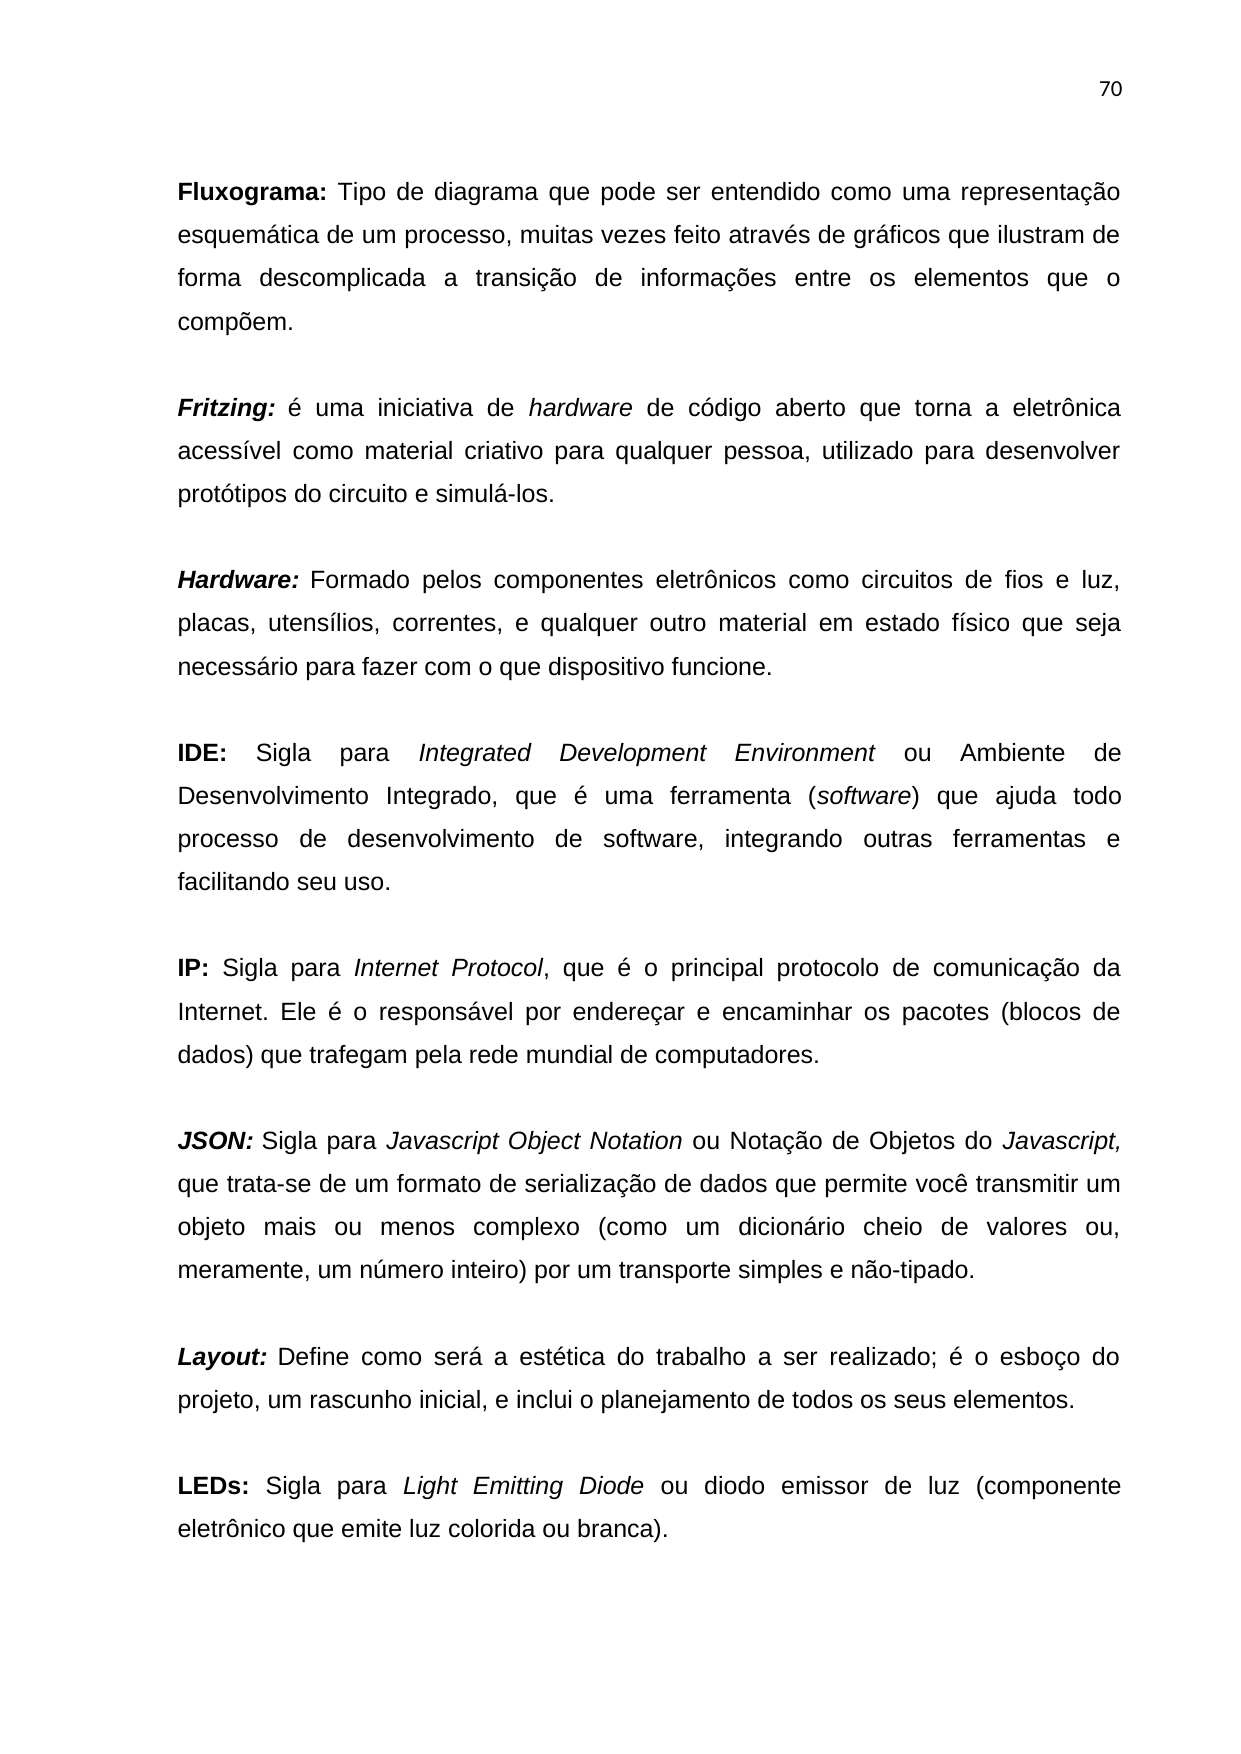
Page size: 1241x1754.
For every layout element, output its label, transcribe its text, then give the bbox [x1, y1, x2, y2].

text IP: Sigla para Internet Protocol, que é o principal protocolo de comunicação da Internet. Ele é o responsável por endereçar e encaminhar os pacotes (blocos de dados) que trafegam pela rede mundial de computadores. [177, 953, 1122, 1068]
text Fritzing: é uma iniciativa de hardware de código aberto que torna a eletrônica acessível como material criativo para qualquer pessoa, utilizado para desenvolver protótipos do circuito e simulá-los. [177, 393, 1122, 508]
text Fluxograma: Tipo de diagrama que pode ser entendido como uma representação esquemática de um processo, muitas vezes feito através de gráficos que ilustram de forma descomplicada a transição de informações entre os elementos que o compõem. [177, 177, 1122, 335]
text LEDs: Sigla para Light Emitting Diode ou diodo emissor de luz (componente eletrônico que emite luz colorida ou branca). [177, 1471, 1122, 1543]
text JSON: Sigla para Javascript Object Notation ou Notação de Objetos do Javascript, que trata-se de um formato de serialização de dados que permite você transmitir um objeto mais ou menos complexo (como um dicionário cheio de valores ou, meramente, um número inteiro) por um transporte simples e não-tipado. [177, 1126, 1122, 1284]
text Hardware: Formado pelos componentes eletrônicos como circuitos de fios e luz, placas, utensílios, correntes, e qualquer outro material em estado físico que seja necessário para fazer com o que dispositivo funcione. [177, 565, 1122, 680]
text IDE: Sigla para Integrated Development Environment ou Ambiente de Desenvolvimento Integrado, que é uma ferramenta (software) que ajuda todo processo de desenvolvimento de software, integrando outras ferramentas e facilitando seu uso. [177, 738, 1122, 896]
text Layout: Define como será a estética do trabalho a ser realizado; é o esboço do projeto, um rascunho inicial, e inclui o planejamento de todos os seus elementos. [177, 1342, 1122, 1413]
